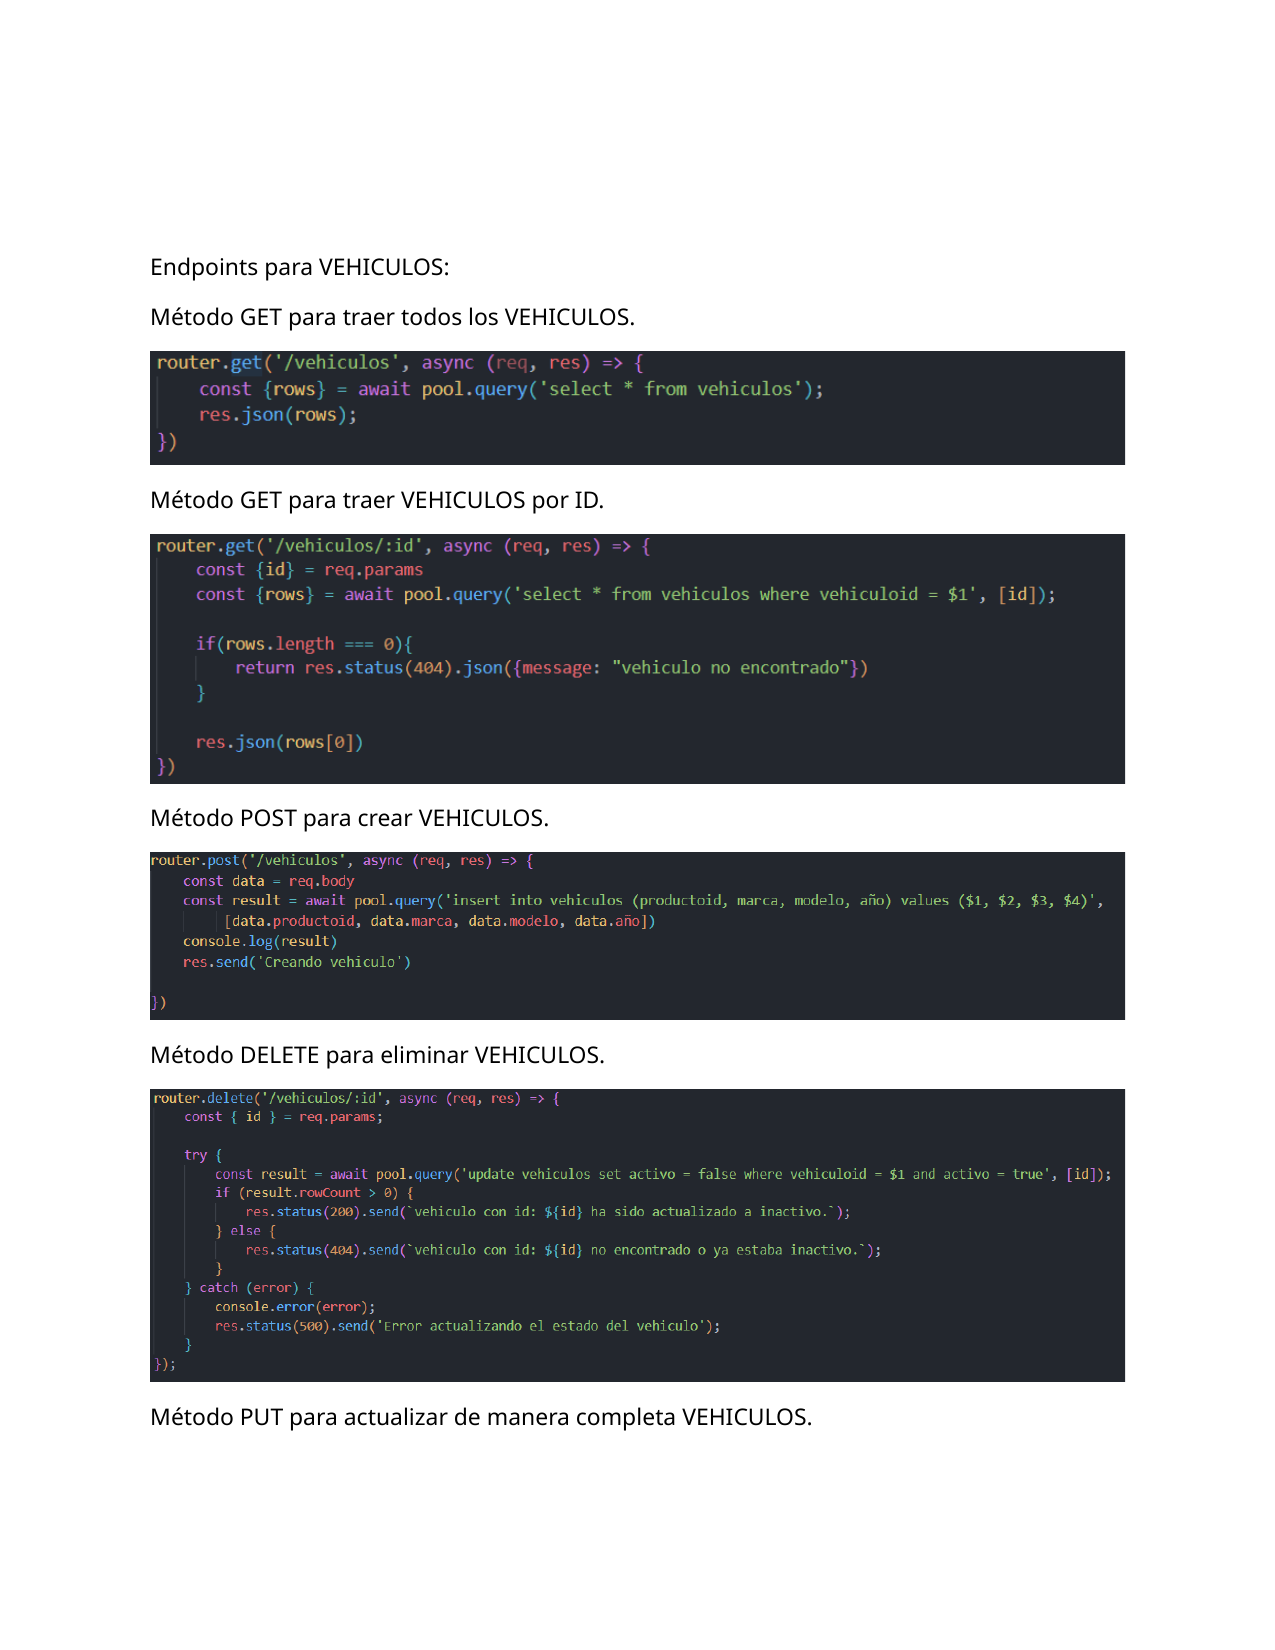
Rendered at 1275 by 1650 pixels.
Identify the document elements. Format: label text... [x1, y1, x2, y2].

picture [150, 1089, 1125, 1382]
picture [150, 351, 1125, 465]
picture [150, 852, 1125, 1020]
text Método GET para traer VEHICULOS por ID. [150, 484, 1125, 515]
text Método GET para traer todos los VEHICULOS. [150, 301, 1125, 332]
text Método DELETE para eliminar VEHICULOS. [150, 1039, 1125, 1070]
text Endpoints para VEHICULOS: [150, 251, 1125, 282]
picture [150, 534, 1125, 784]
text Método PUT para actualizar de manera completa VEHICULOS. [150, 1401, 1125, 1432]
text Método POST para crear VEHICULOS. [150, 802, 1125, 834]
